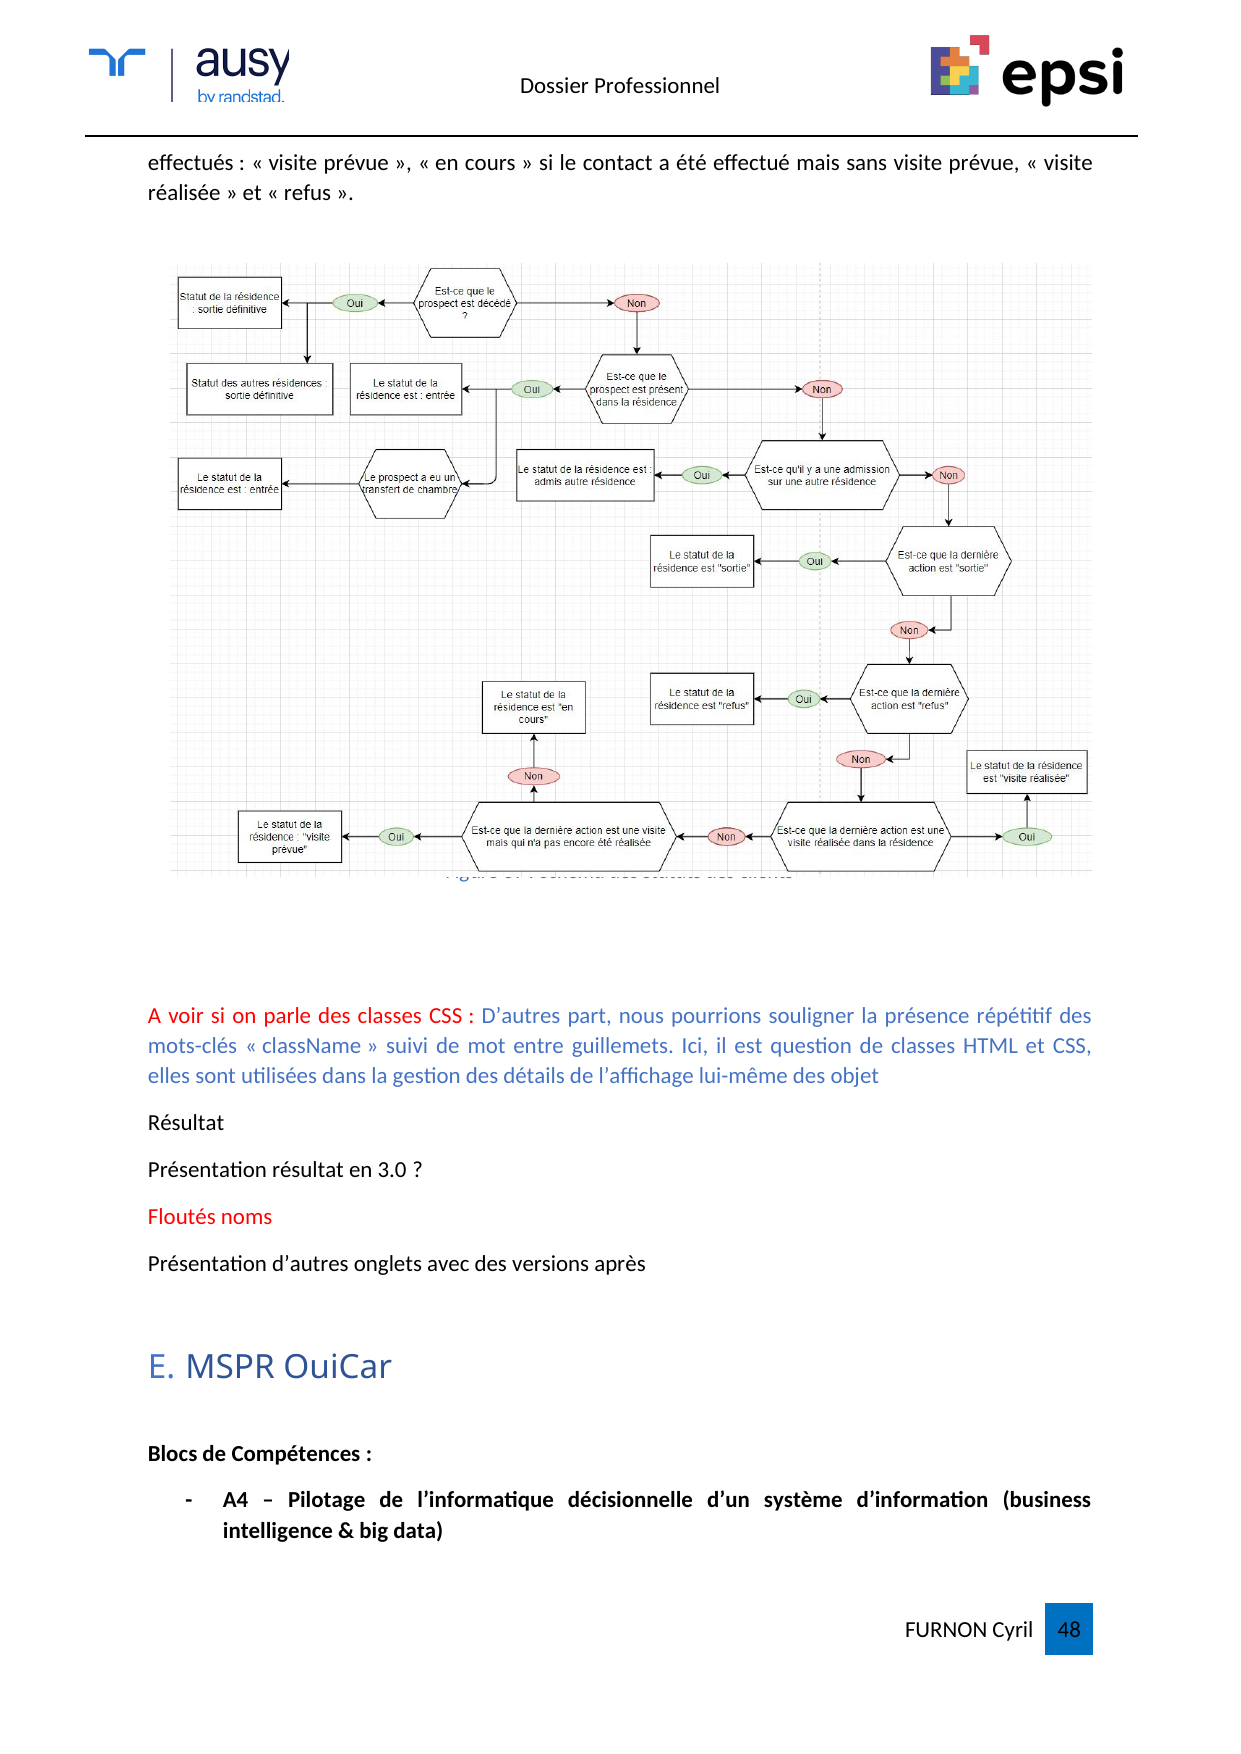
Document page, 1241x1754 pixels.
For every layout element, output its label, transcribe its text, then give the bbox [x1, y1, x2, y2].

text Présentation résultat en 3.0 ? [148, 1155, 1093, 1183]
text Floutés noms [148, 1202, 1093, 1230]
text Blocs de Compétences : [148, 1439, 1093, 1467]
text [148, 148, 1093, 206]
text Résultat [148, 1108, 1093, 1137]
text Présentation d’autres onglets avec des versions après [148, 1249, 1093, 1277]
list A4 – Pilotage de l’informatique décisionnelle d’un système d’information (business intelligence & big data) [185, 1486, 1093, 1544]
subtitle MSPR OuiCar [148, 1343, 1093, 1388]
text A voir si on parle des classes CSS : D’autres part, nous pourrions souligner la présence répétitif des mots-clés « className » suivi de mot entre guillemets. Ici, il est question de classes HTML et CSS, elles sont utilisées dans la gestion des détails de l’affichage lui-même des objet [148, 1001, 1093, 1090]
picture [88, 48, 289, 102]
picture [170, 263, 1092, 877]
